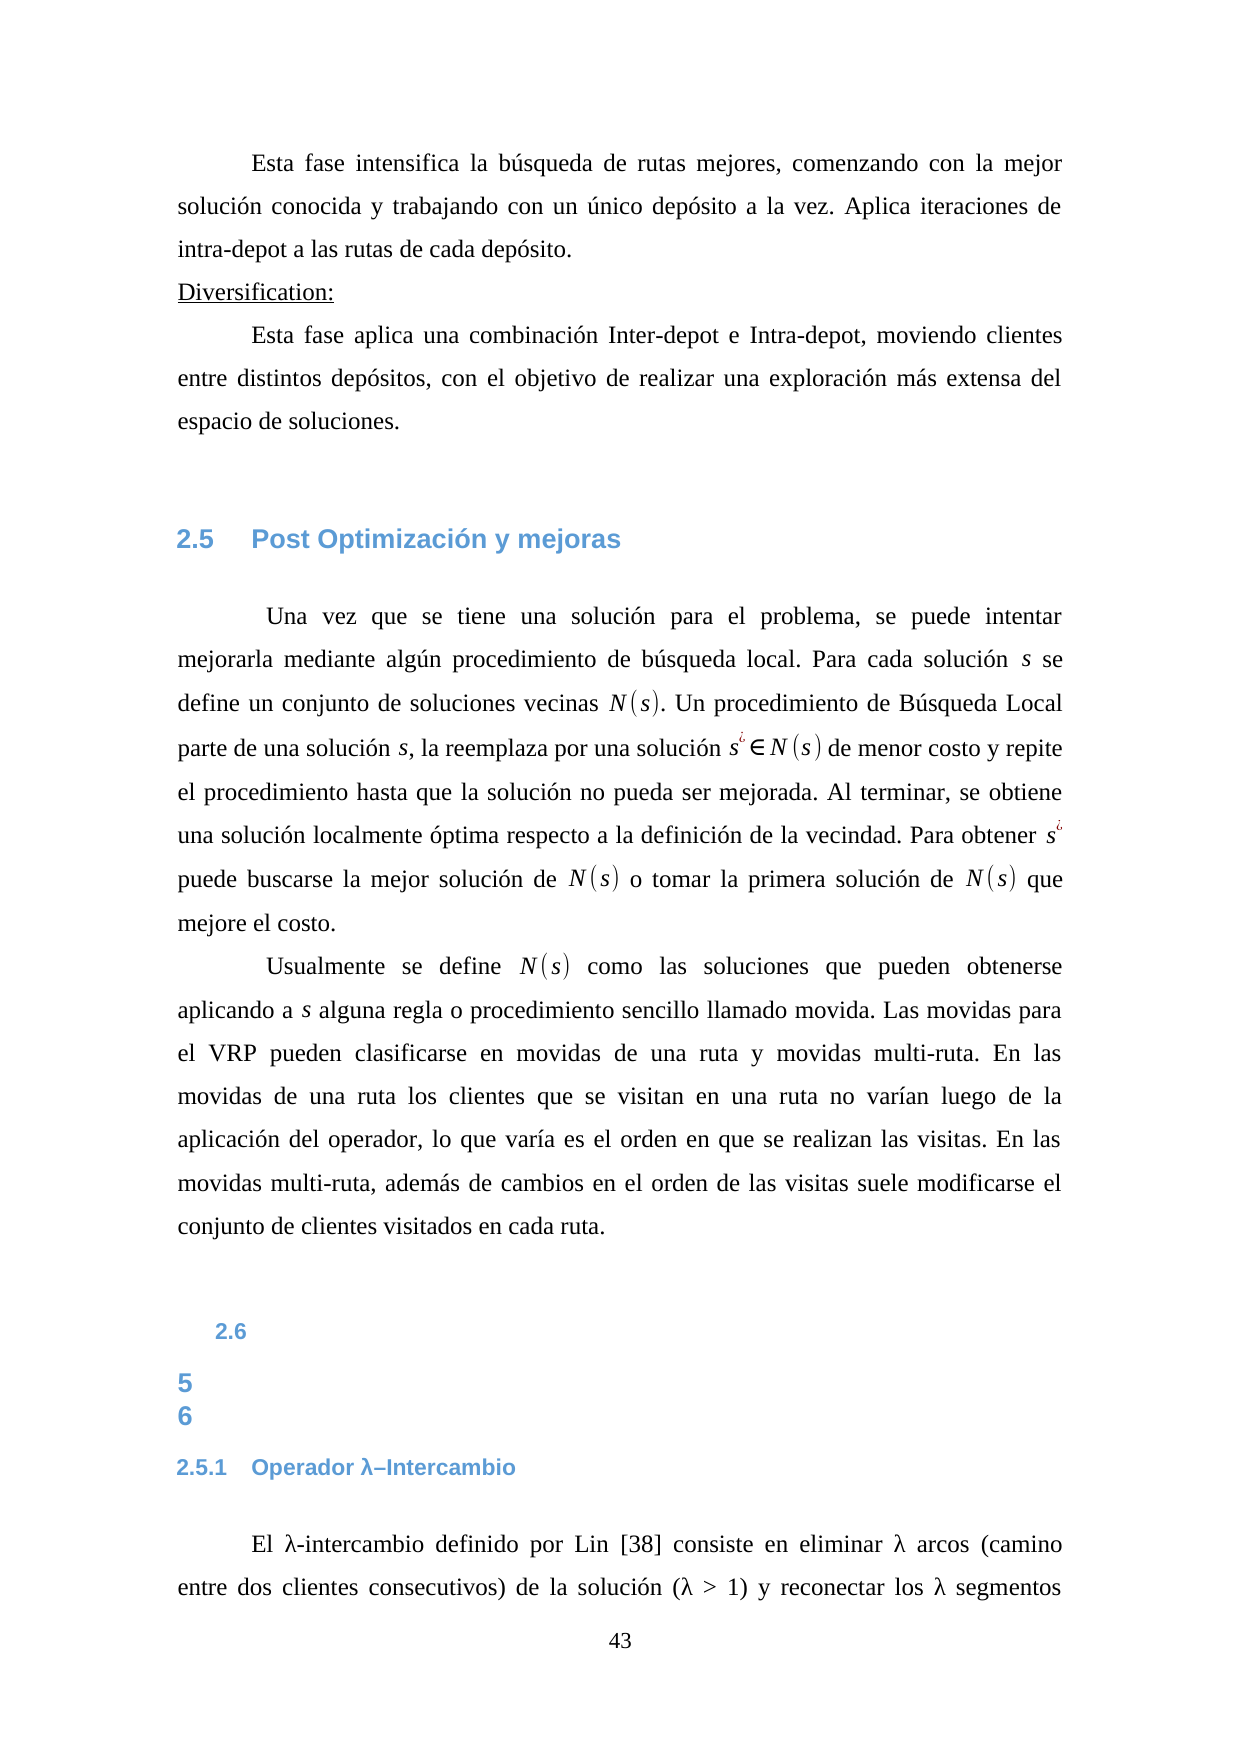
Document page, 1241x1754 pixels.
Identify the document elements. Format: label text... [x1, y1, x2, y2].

text Usualmente se define como las soluciones que pueden obtenerse aplicando a alguna regla o procedimiento sencillo llamado movida. Las movidas para el VRP pueden clasificarse en movidas de una ruta y movidas multi-ruta. En las movidas de una ruta los clientes que se visitan en una ruta no varían luego de la aplicación del operador, lo que varía es el orden en que se realizan las visitas. En las movidas multi-ruta, además de cambios en el orden de las visitas suele modificarse el conjunto de clientes visitados en cada ruta. [177, 951, 1063, 1239]
text Una vez que se tiene una solución para el problema, se puede intentar mejorarla mediante algún procedimiento de búsqueda local. Para cada solución se define un conjunto de soluciones vecinas . Un procedimiento de Búsqueda Local parte de una solución , la reemplaza por una solución de menor costo y repite el procedimiento hasta que la solución no pueda ser mejorada. Al terminar, se obtiene una solución localmente óptima respecto a la definición de la vecindad. Para obtener puede buscarse la mejor solución de o tomar la primera solución de que mejore el costo. [177, 601, 1063, 936]
text Esta fase intensifica la búsqueda de rutas mejores, comenzando con la mejor solución conocida y trabajando con un único depósito a la vez. Aplica iteraciones de intra-depot a las rutas de cada depósito. [177, 148, 1063, 263]
subtitle Operador λ–Intercambio [176, 1454, 1063, 1480]
text Esta fase aplica una combinación Inter-depot e Intra-depot, moviendo clientes entre distintos depósitos, con el objetivo de realizar una exploración más extensa del espacio de soluciones. [177, 320, 1063, 435]
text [177, 1529, 1063, 1601]
subtitle Post Optimización y mejoras [176, 523, 1063, 554]
text Diversification: [177, 277, 1063, 306]
